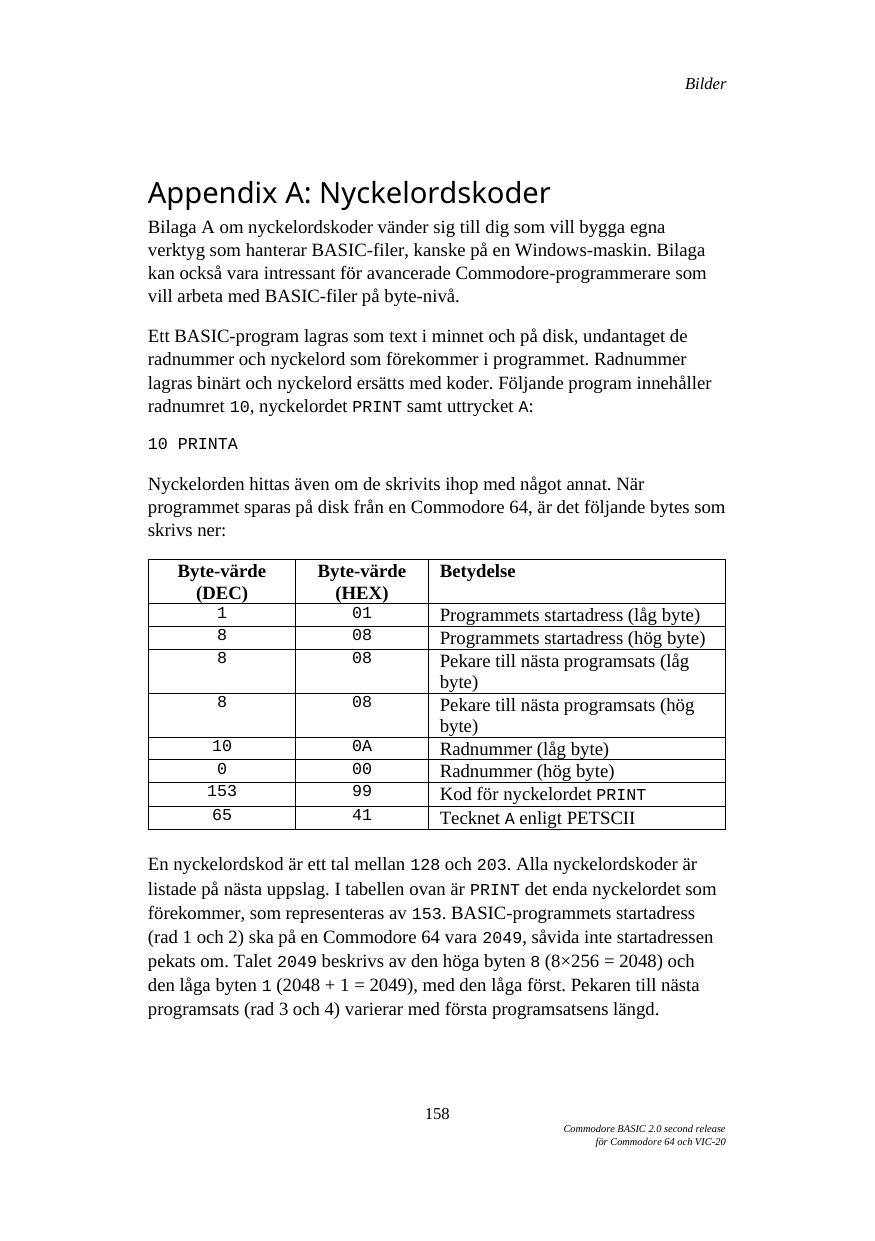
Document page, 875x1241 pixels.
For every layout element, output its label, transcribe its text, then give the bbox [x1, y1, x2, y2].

text Ett BASIC-program lagras som text i minnet och på disk, undantaget de radnummer och nyckelord som förekommer i programmet. Radnummer lagras binärt och nyckelord ersätts med koder. Följande program innehåller radnumret 10, nyckelordet PRINT samt uttrycket A: [148, 325, 726, 417]
table_cell Pekare till nästa programsats (låg byte) [429, 650, 725, 693]
text Nyckelorden hittas även om de skrivits ihop med något annat. När programmet sparas på disk från en Commodore 64, är det följande bytes som skrivs ner: [148, 473, 726, 541]
table_cell 0 [149, 760, 295, 782]
table_cell Programmets startadress (låg byte) [429, 604, 725, 626]
table_cell 153 [149, 783, 295, 806]
table_cell 8 [149, 694, 295, 737]
table_cell Programmets startadress (hög byte) [429, 627, 725, 648]
text Bilaga A om nyckelordskoder vänder sig till dig som vill bygga egna verktyg som hanterar BASIC-filer, kanske på en Windows-maskin. Bilaga kan också vara intressant för avancerade Commodore-programmerare som vill arbeta med BASIC-filer på byte-nivå. [148, 216, 726, 307]
table_header Betydelse [429, 560, 725, 603]
table_cell 65 [149, 807, 295, 829]
table_cell 00 [296, 760, 428, 782]
table_cell 01 [296, 604, 428, 626]
table_cell Radnummer (hög byte) [429, 760, 725, 782]
table_header Byte-värde (HEX) [296, 560, 428, 603]
table_cell 08 [296, 627, 428, 648]
text 10 PRINTA [148, 436, 726, 454]
table_cell Kod för nyckelordet PRINT [429, 783, 725, 806]
table_cell 10 [149, 738, 295, 759]
table_cell 8 [149, 650, 295, 693]
table_cell 1 [149, 604, 295, 626]
table_cell Pekare till nästa programsats (hög byte) [429, 694, 725, 737]
subtitle Appendix A: Nyckelordskoder [148, 173, 726, 212]
table_cell 41 [296, 807, 428, 829]
table_cell 08 [296, 694, 428, 737]
text En nyckelordskod är ett tal mellan 128 och 203. Alla nyckelordskoder är listade på nästa uppslag. I tabellen ovan är PRINT det enda nyckelordet som förekommer, som representeras av 153. BASIC-programmets startadress (rad 1 och 2) ska på en Commodore 64 vara 2049, såvida inte startadressen pekats om. Talet 2049 beskrivs av den höga byten 8 (8×256 = 2048) och den låga byten 1 (2048 + 1 = 2049), med den låga först. Pekaren till nästa programsats (rad 3 och 4) varierar med första programsatsens längd. [148, 830, 726, 1020]
table_cell 08 [296, 650, 428, 693]
table_header Byte-värde (DEC) [149, 560, 295, 603]
table_cell 0A [296, 738, 428, 759]
table_cell Radnummer (låg byte) [429, 738, 725, 759]
table_cell Tecknet A enligt PETSCII [429, 807, 725, 829]
table_cell 99 [296, 783, 428, 806]
table_cell 8 [149, 627, 295, 648]
